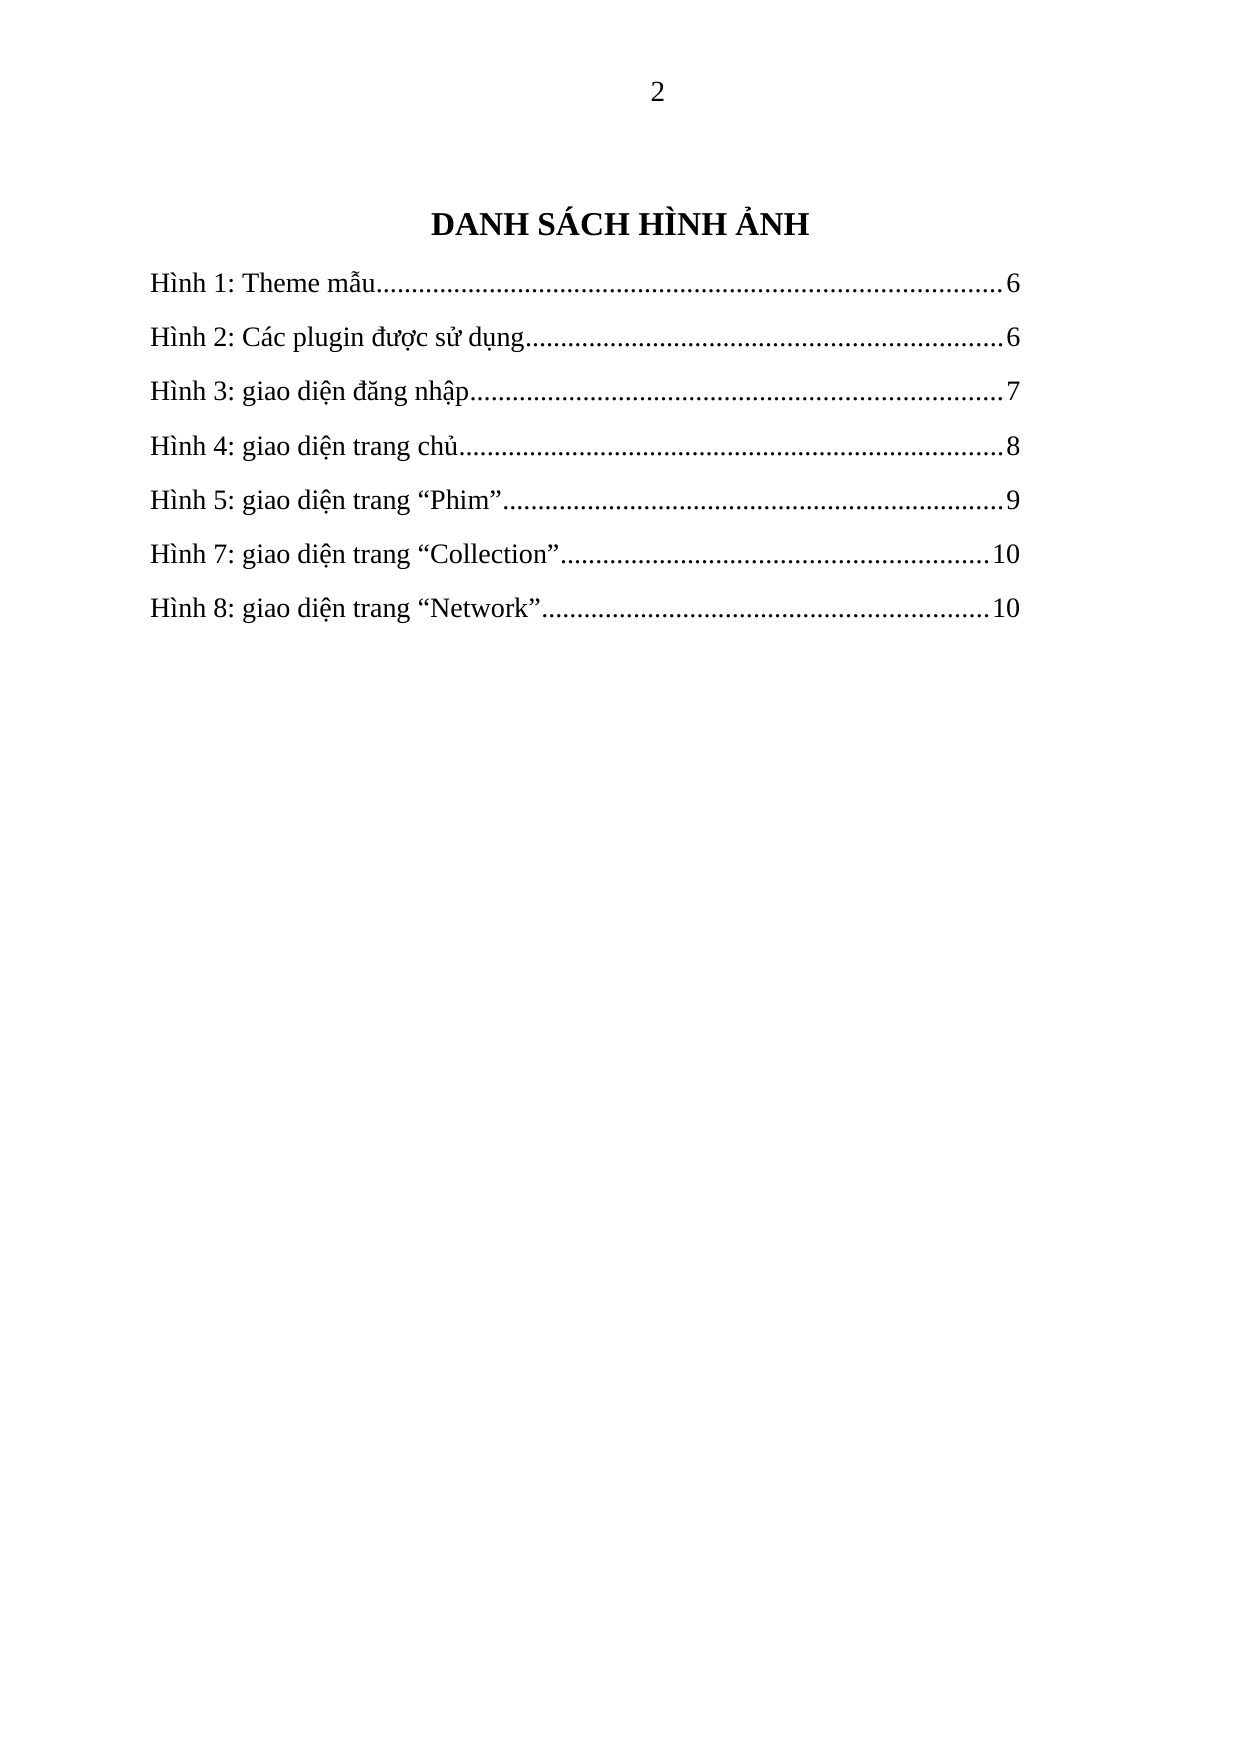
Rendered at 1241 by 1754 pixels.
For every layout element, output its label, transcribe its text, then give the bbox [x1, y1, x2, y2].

text Hình 5: giao diện trang “Phim” 9 [150, 479, 1165, 517]
text Hình 7: giao diện trang “Collection” 10 [150, 533, 1165, 571]
text Hình 1: Theme mẫu 6 [150, 262, 1165, 300]
text Hình 3: giao diện đăng nhập 7 [150, 371, 1165, 408]
subtitle DANH SÁCH HÌNH ẢNH [75, 204, 1165, 243]
text Hình 4: giao diện trang chủ 8 [150, 425, 1165, 462]
text Hình 8: giao diện trang “Network” 10 [150, 587, 1165, 625]
text Hình 2: Các plugin được sử dụng 6 [150, 317, 1165, 354]
